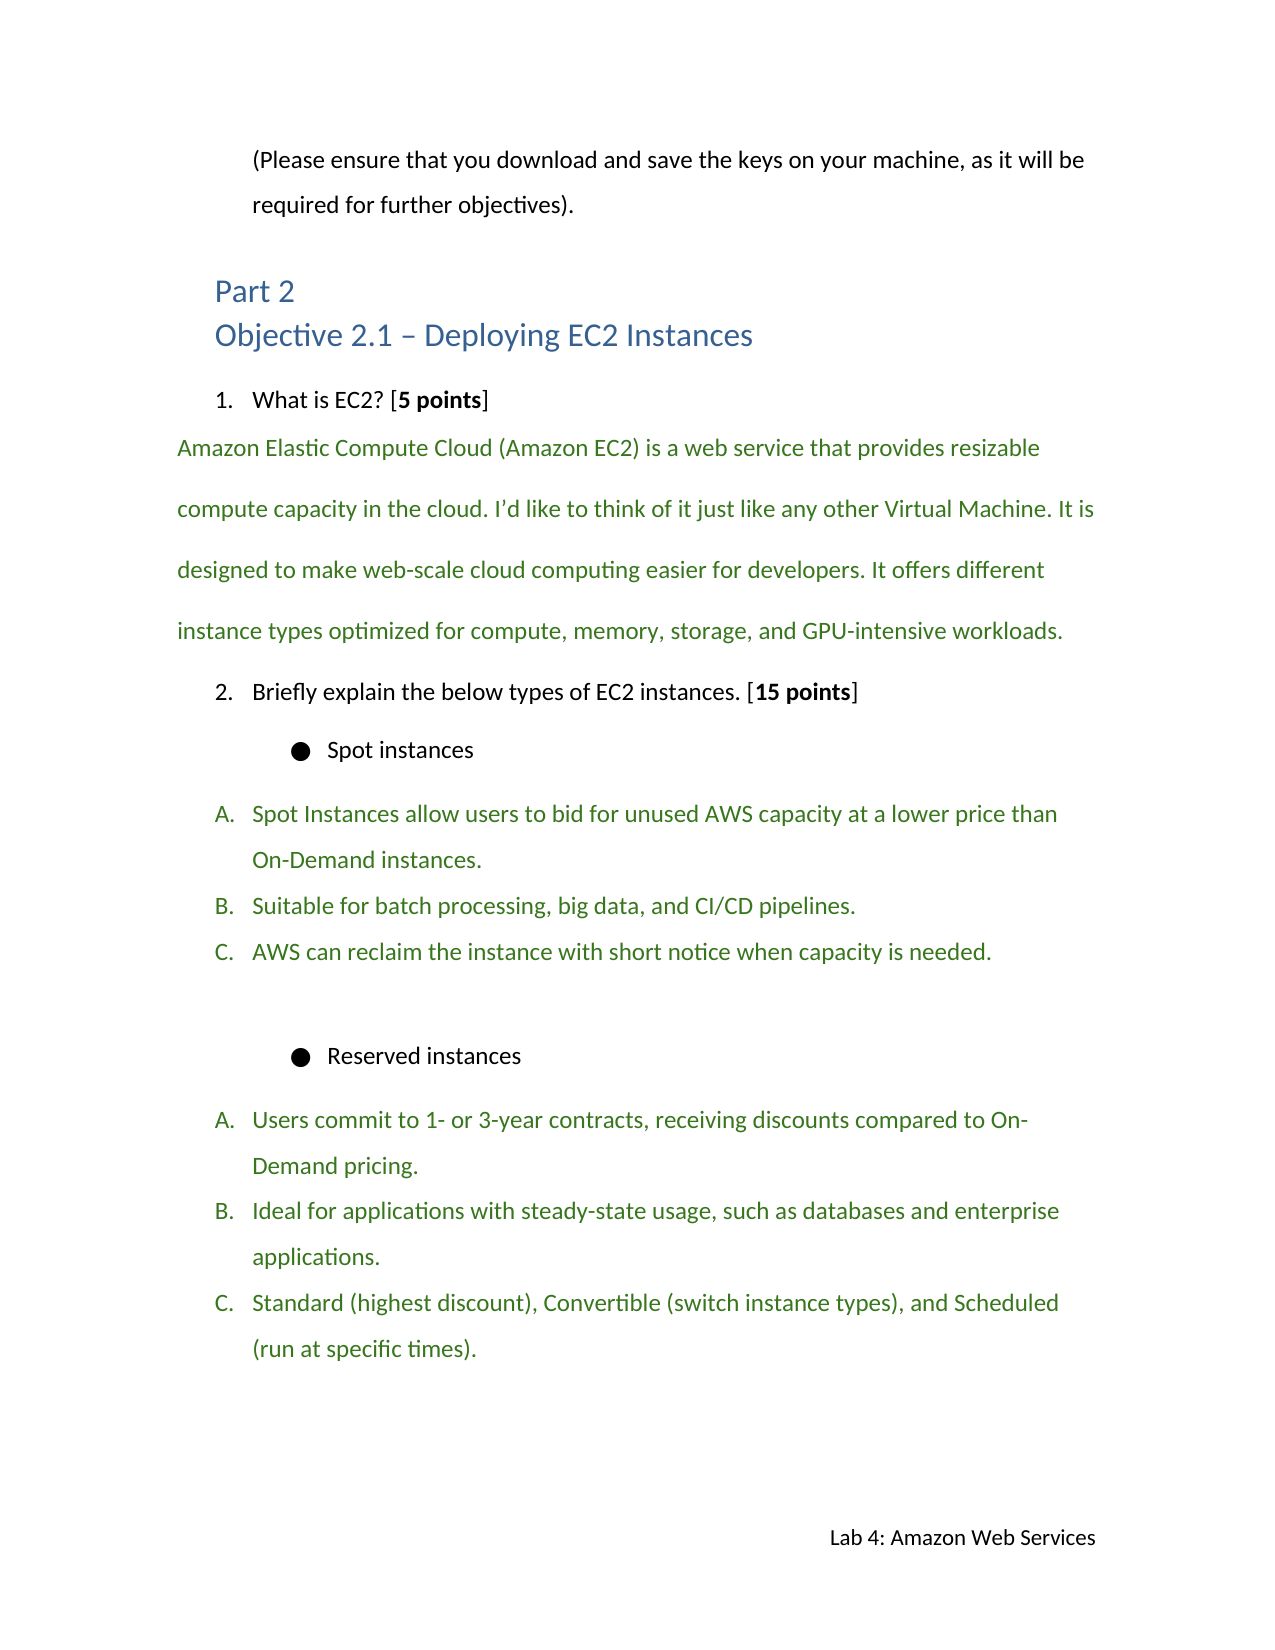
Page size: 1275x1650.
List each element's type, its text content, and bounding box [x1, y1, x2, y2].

subtitle Objective 2.1 – Deploying EC2 Instances [214, 314, 1096, 355]
subtitle Part 2 [214, 271, 1096, 311]
list Briefly explain the below types of EC2 instances. [15 points] [214, 676, 1096, 706]
list Users commit to 1- or 3-year contracts, receiving discounts compared to On-Demand pricing. [214, 1104, 1096, 1180]
list Standard (highest discount), Convertible (switch instance types), and Scheduled (run at specific times). [214, 1287, 1096, 1363]
list Spot instances [289, 722, 1096, 773]
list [214, 144, 1096, 220]
text Amazon Elastic Compute Cloud (Amazon EC2) is a web service that provides resizable compute capacity in the cloud. I’d like to think of it just like any other Virtual Machine. It is designed to make web-scale cloud computing easier for developers. It offers different instance types optimized for compute, memory, storage, and GPU-intensive workloads. [177, 432, 1096, 645]
list Ideal for applications with steady-state usage, such as databases and enterprise applications. [214, 1196, 1096, 1272]
list Suitable for batch processing, big data, and CI/CD pipelines. [214, 890, 1096, 921]
list Spot Instances allow users to bid for unused AWS capacity at a lower price than On-Demand instances. [214, 798, 1096, 875]
list Reserved instances [289, 1027, 1096, 1078]
list AWS can reclaim the instance with short notice when capacity is needed. [214, 936, 1096, 966]
list What is EC2? [5 points] [214, 384, 1096, 415]
